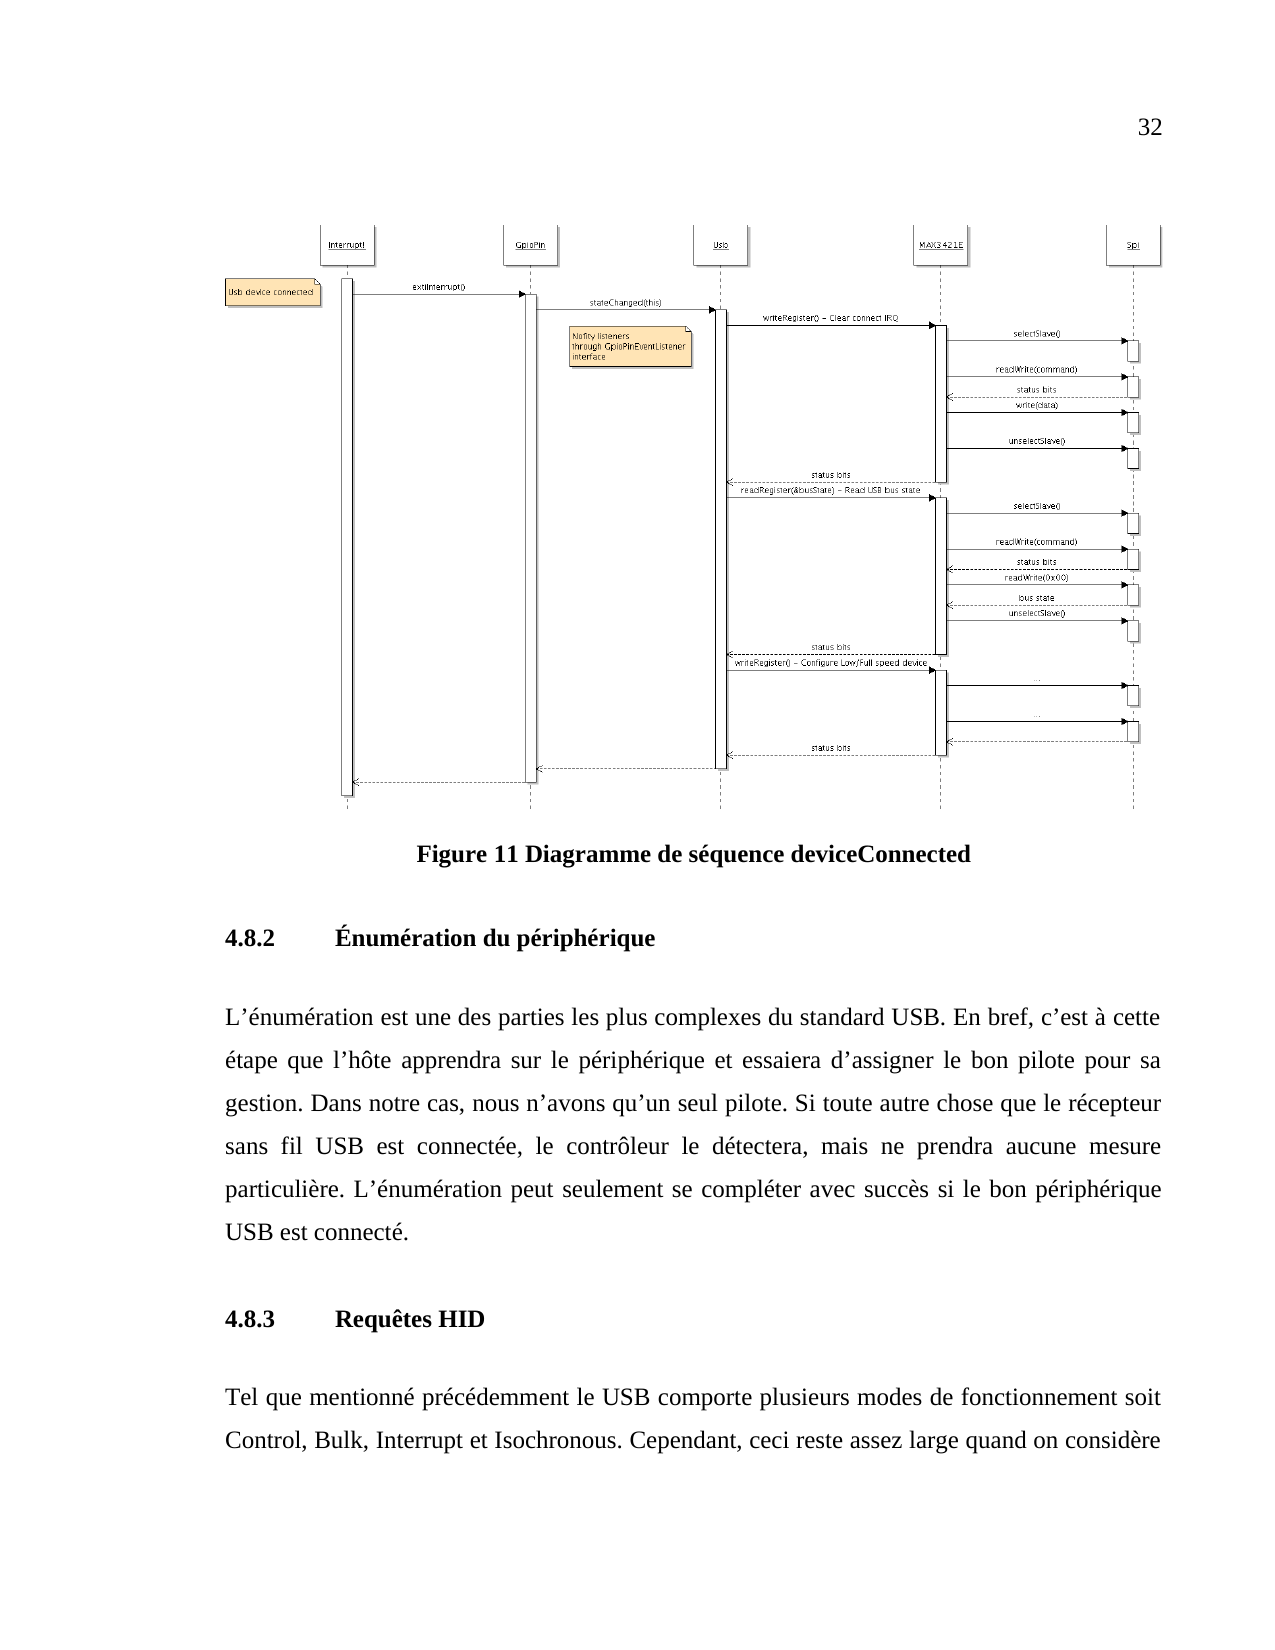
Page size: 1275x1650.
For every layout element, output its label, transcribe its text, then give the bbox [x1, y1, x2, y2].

subtitle Énumération du périphérique [225, 923, 1162, 952]
text L’énumération est une des parties les plus complexes du standard USB. En bref, c’est à cette étape que l’hôte apprendra sur le périphérique et essaiera d’assigner le bon pilote pour sa gestion. Dans notre cas, nous n’avons qu’un seul pilote. Si toute autre chose que le récepteur sans fil USB est connectée, le contrôleur le détectera, mais ne prendra aucune mesure particulière. L’énumération peut seulement se compléter avec succès si le bon périphérique USB est connecté. [225, 1002, 1162, 1246]
picture [225, 225, 1163, 812]
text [225, 1382, 1162, 1454]
subtitle Requêtes HID [225, 1304, 1162, 1332]
